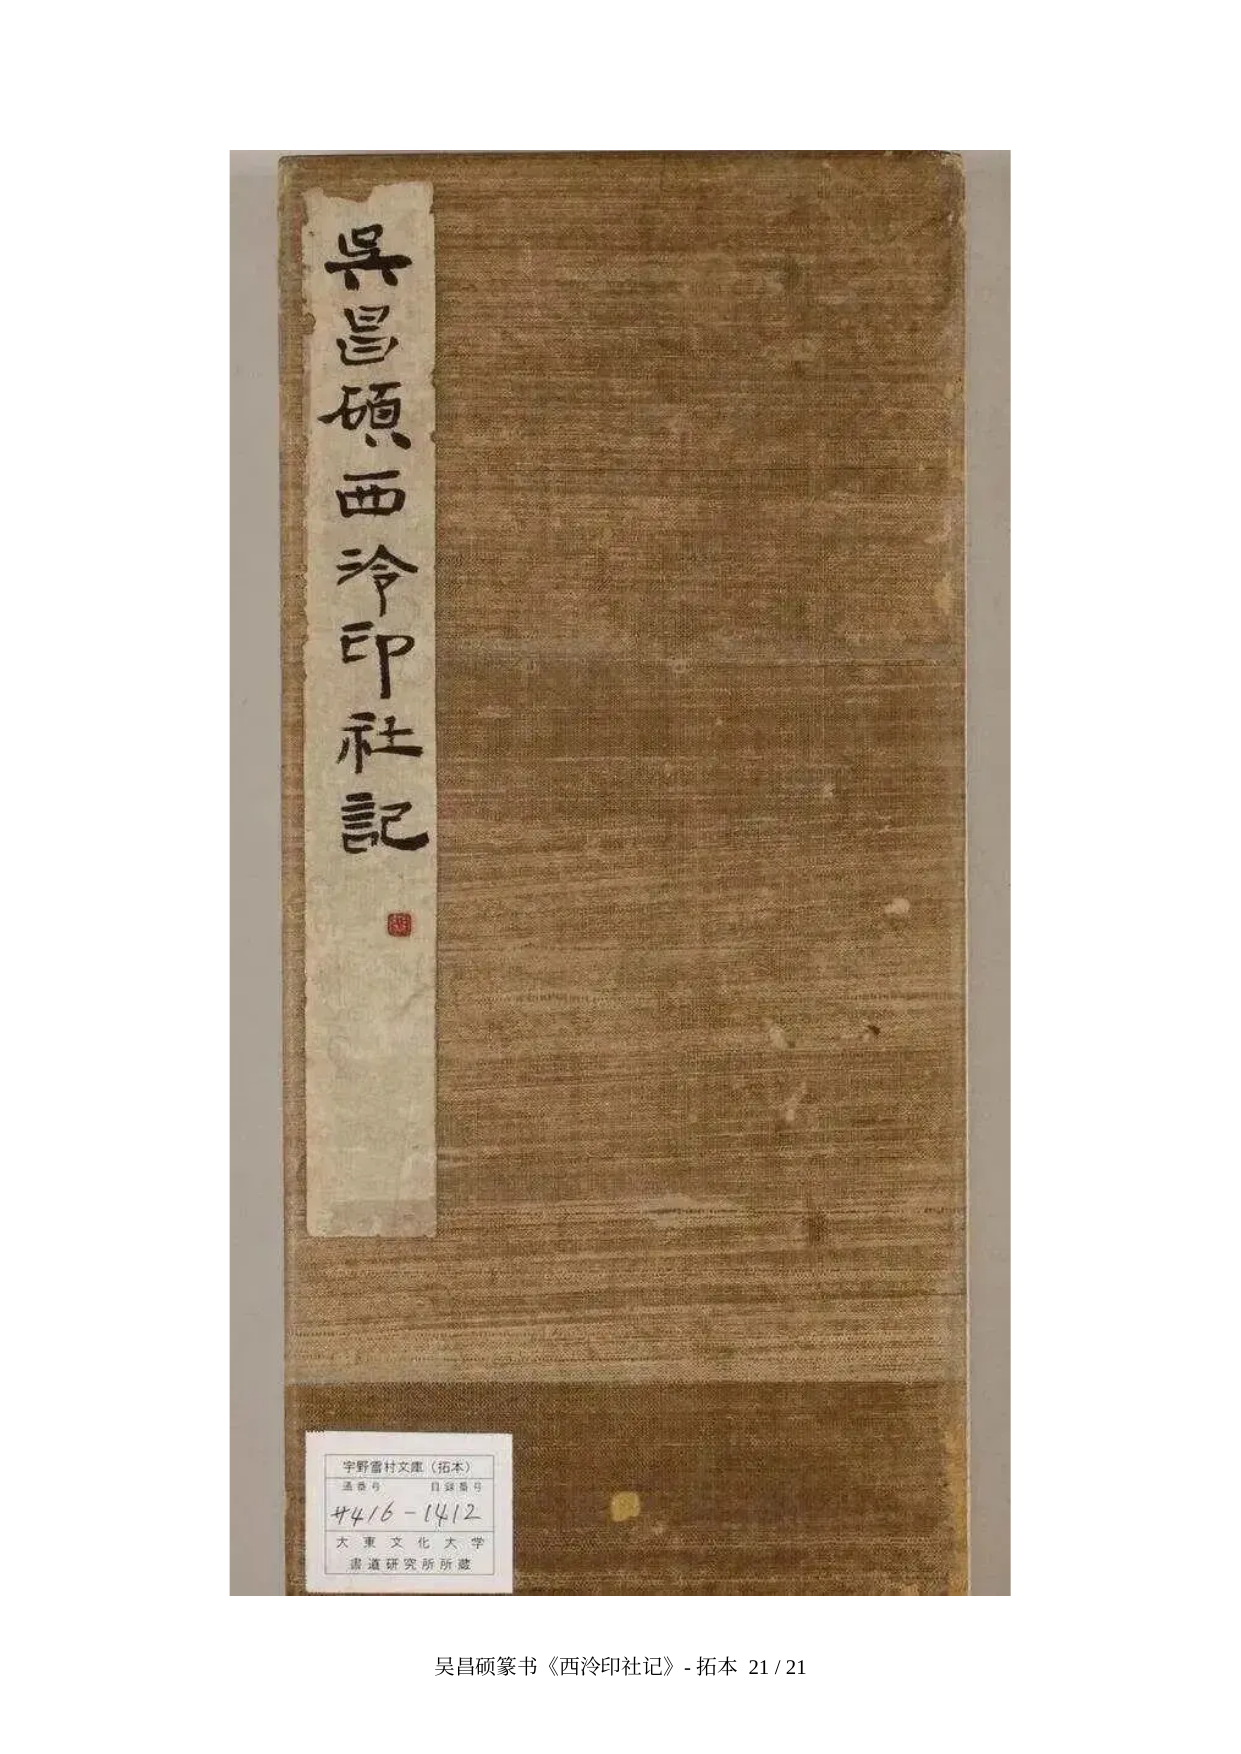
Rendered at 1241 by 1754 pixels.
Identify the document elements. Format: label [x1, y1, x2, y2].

picture [229, 150, 1011, 1596]
